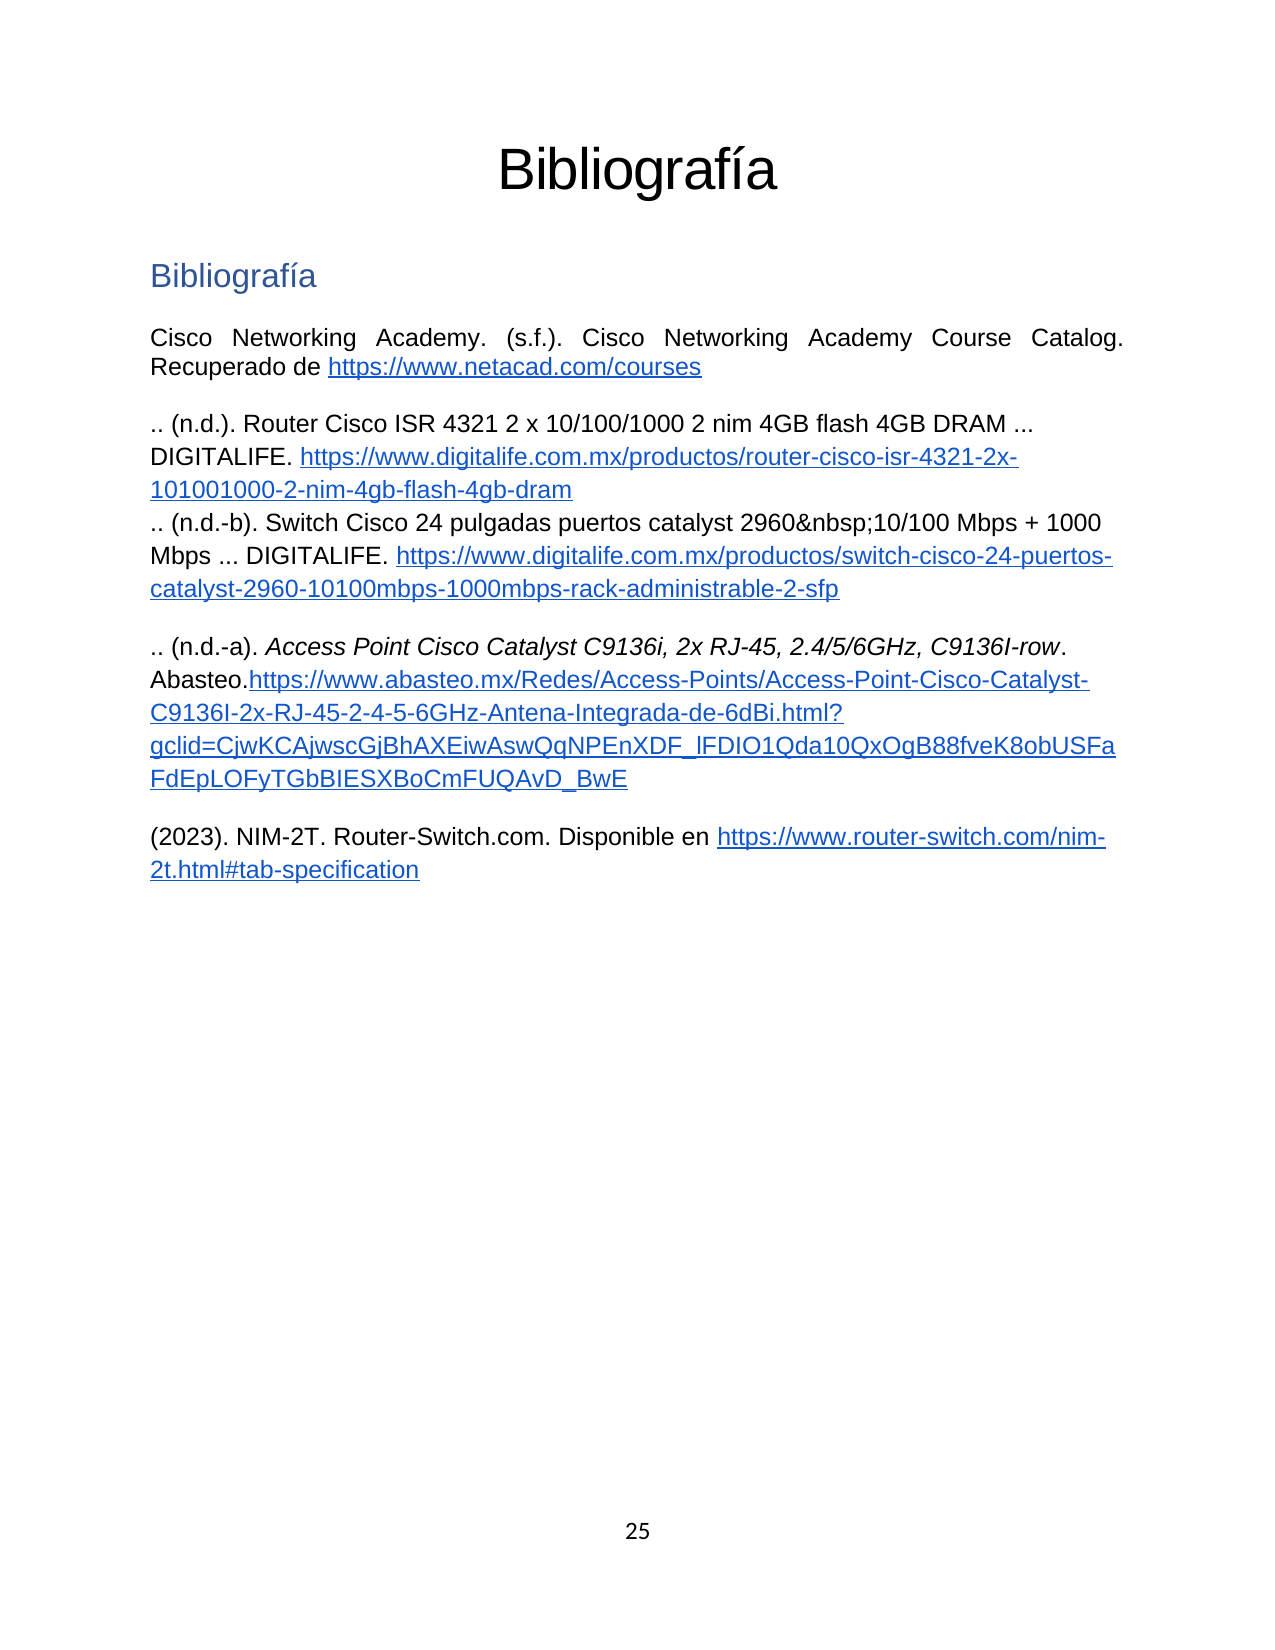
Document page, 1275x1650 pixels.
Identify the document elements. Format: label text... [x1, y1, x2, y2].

subtitle Bibliografía [150, 256, 1125, 294]
title Bibliografía [150, 135, 1125, 202]
text Cisco Networking Academy. (s.f.). Cisco Networking Academy Course Catalog. Recuperado de https://www.netacad.com/courses [150, 323, 1125, 380]
text .. (n.d.). Router Cisco ISR 4321 2 x 10/100/1000 2 nim 4GB flash 4GB DRAM ... DIGITALIFE. https://www.digitalife.com.mx/productos/router-cisco-isr-4321-2x-101001000-2-nim-4gb-flash-4gb-dram [150, 409, 1125, 504]
text .. (n.d.-a). Access Point Cisco Catalyst C9136i, 2x RJ-45, 2.4/5/6GHz, C9136I-row. Abasteo.https://www.abasteo.mx/Redes/Access-Points/Access-Point-Cisco-Catalyst-C9136I-2x-RJ-45-2-4-5-6GHz-Antena-Integrada-de-6dBi.html?gclid=CjwKCAjwscGjBhAXEiwAswQqNPEnXDF_lFDIO1Qda10QxOgB88fveK8obUSFaFdEpLOFyTGbBIESXBoCmFUQAvD_BwE [150, 632, 1125, 793]
text (2023). NIM-2T. Router-Switch.com. Disponible en https://www.router-switch.com/nim-2t.html#tab-specification [150, 822, 1125, 884]
text .. (n.d.-b). Switch Cisco 24 pulgadas puertos catalyst 2960&nbsp;10/100 Mbps + 1000 Mbps ... DIGITALIFE. https://www.digitalife.com.mx/productos/switch-cisco-24-puertos-catalyst-2960-10100mbps-1000mbps-rack-administrable-2-sfp [150, 508, 1125, 603]
